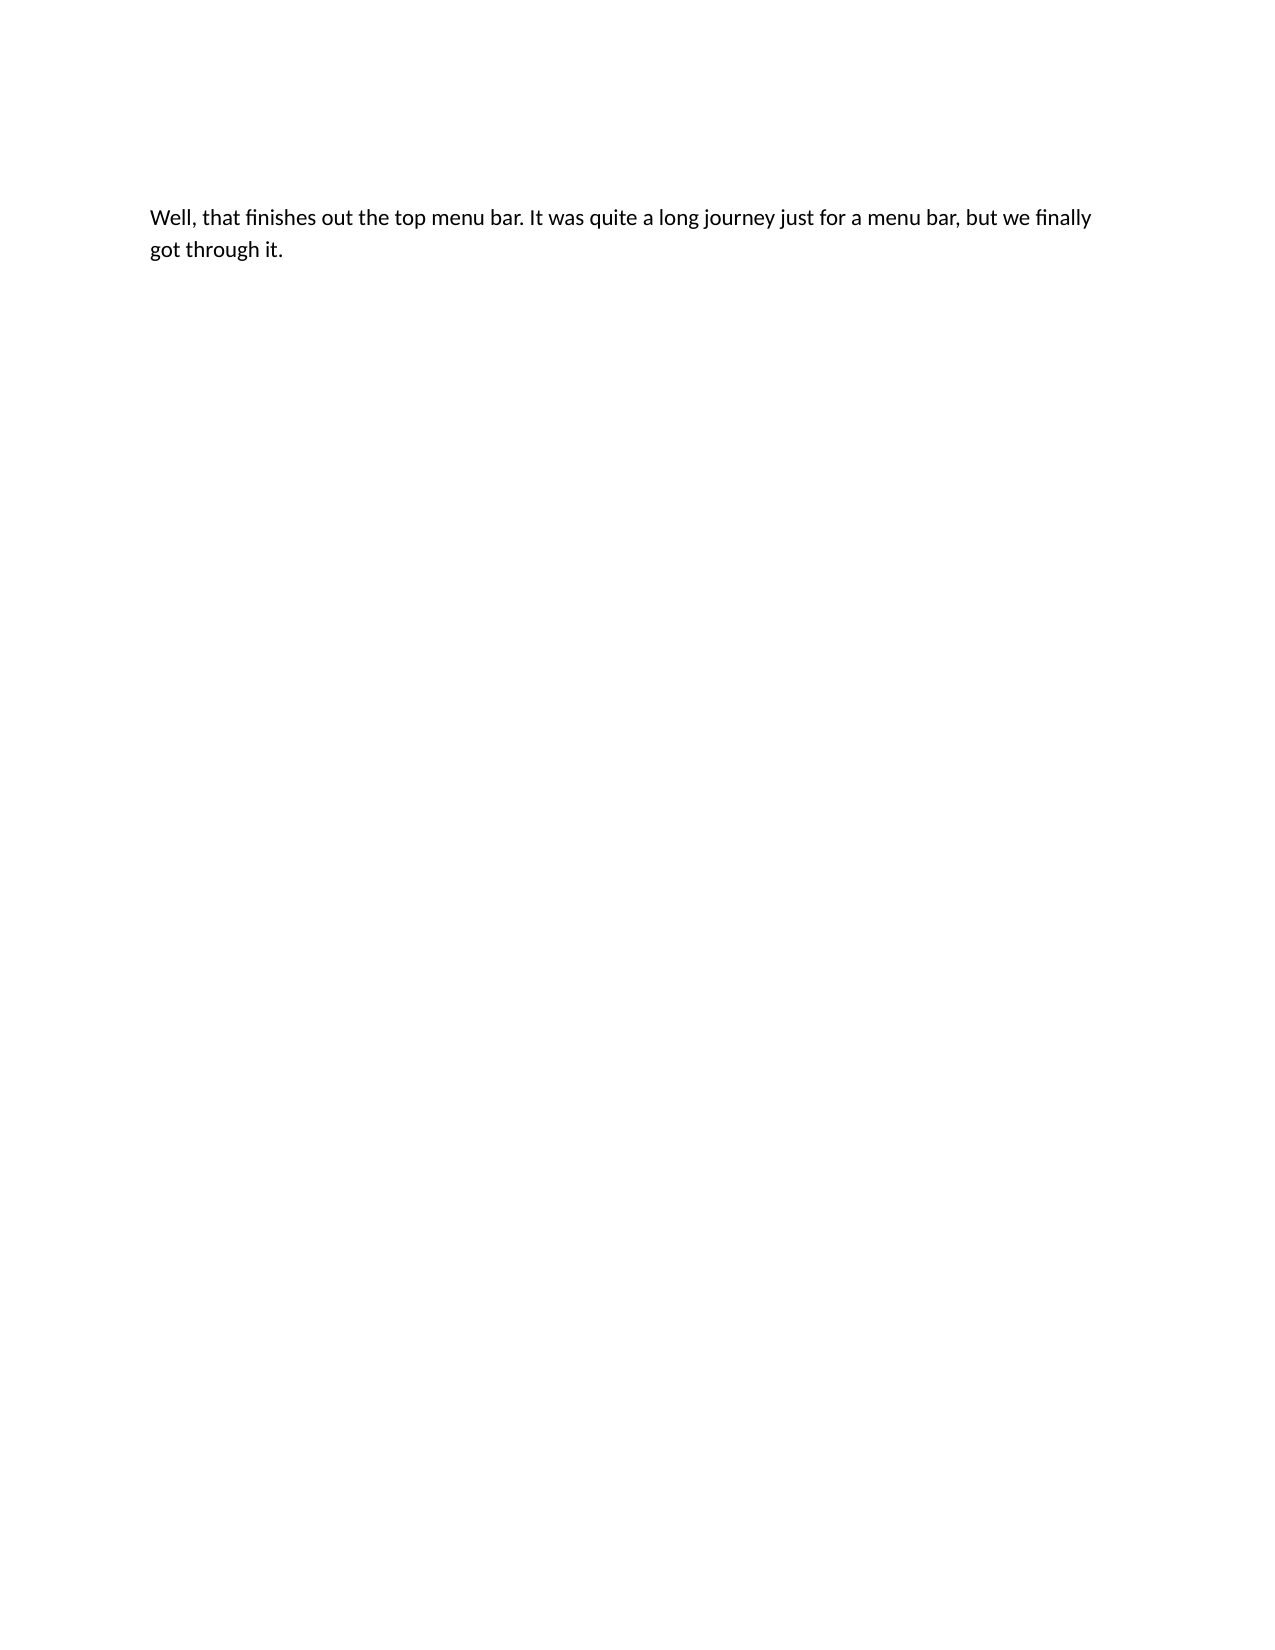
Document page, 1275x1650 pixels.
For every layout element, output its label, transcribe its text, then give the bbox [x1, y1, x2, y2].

text Well, that finishes out the top menu bar. It was quite a long journey just for a menu bar, but we finally got through it. [150, 203, 1125, 263]
